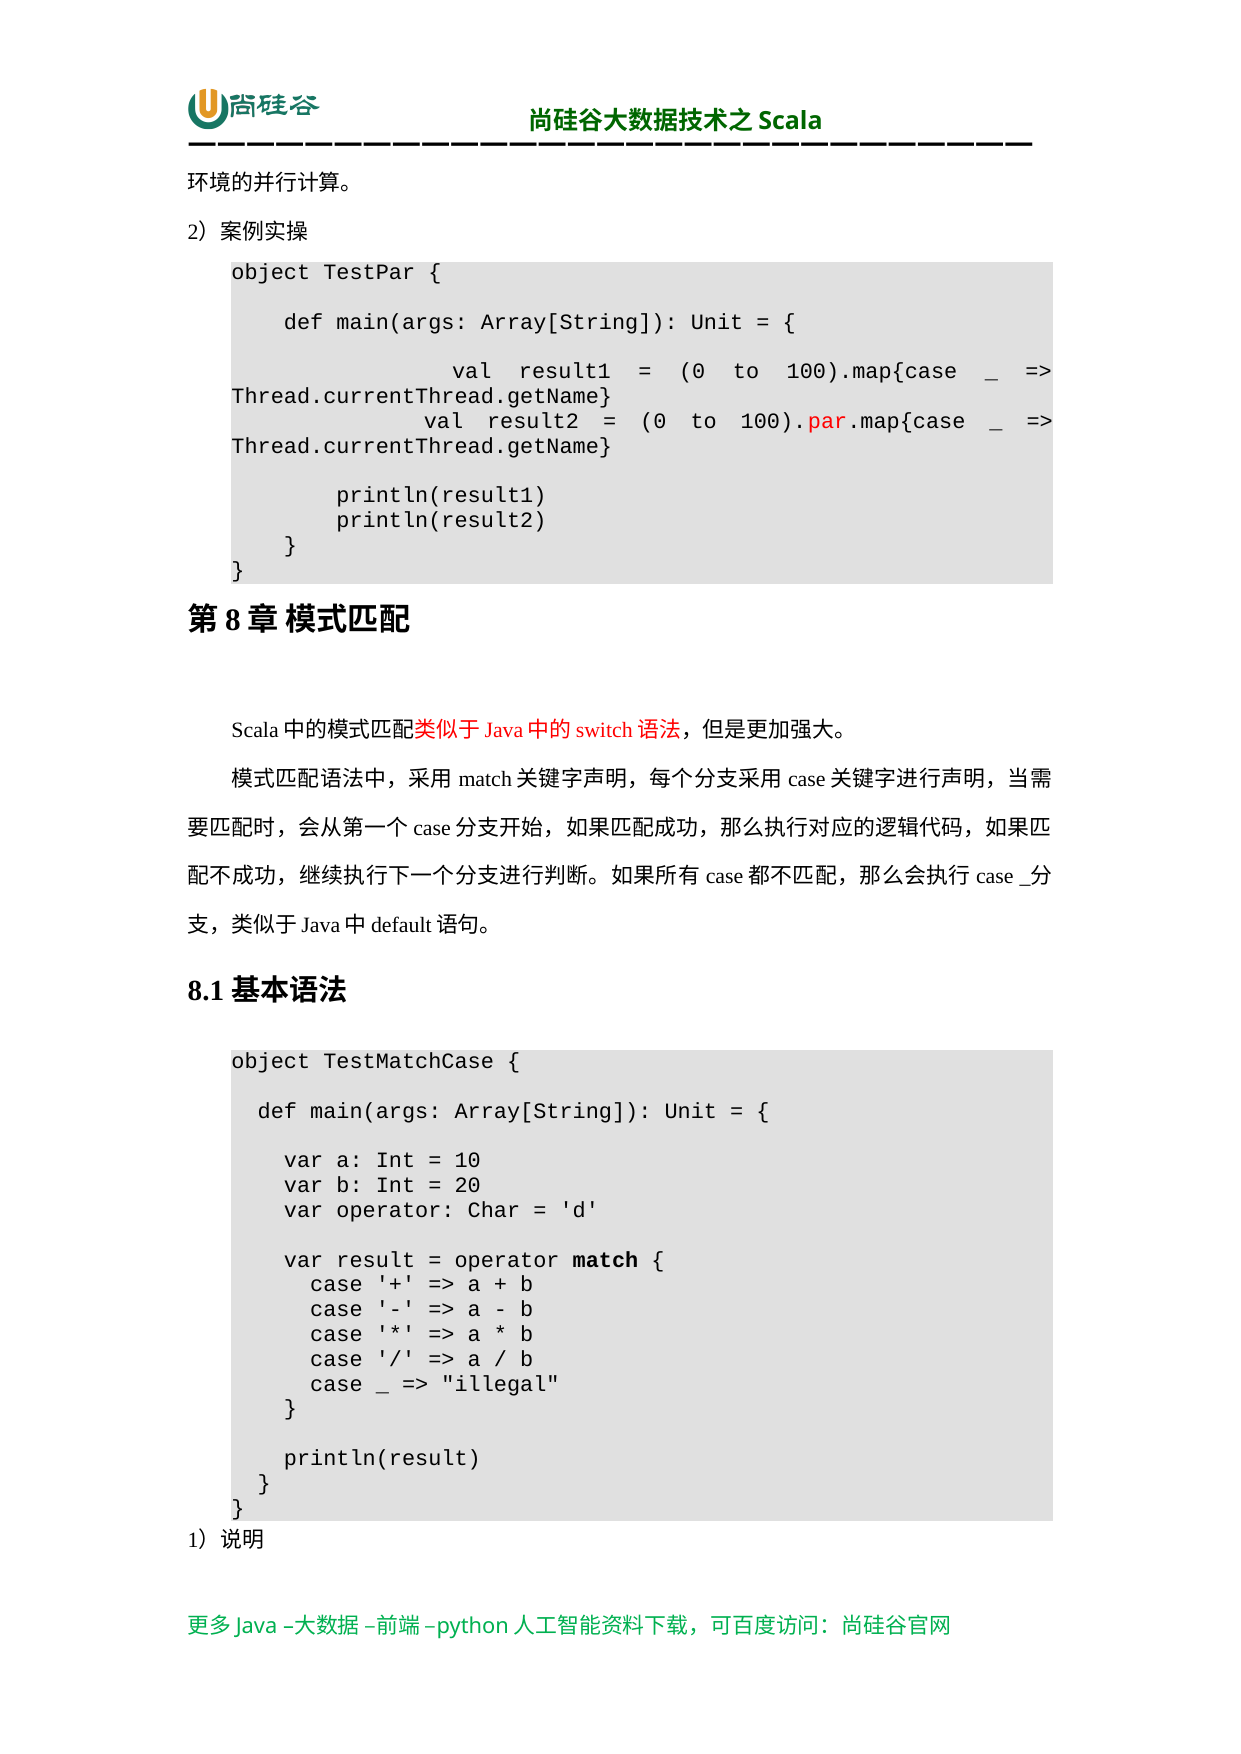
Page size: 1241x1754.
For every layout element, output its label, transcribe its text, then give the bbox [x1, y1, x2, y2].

text var result = operator match { [231, 1249, 1053, 1273]
text object TestMatchCase { [231, 1050, 1053, 1075]
text case '*' => a * b [231, 1323, 1053, 1348]
text case _ => "illegal" [231, 1373, 1053, 1397]
subtitle 8.1 基本语法 [187, 955, 1053, 1020]
text 2）案例实操 [187, 213, 1053, 246]
text case '-' => a - b [231, 1298, 1053, 1323]
text object TestPar { def main(args: Array[String]): Unit = { val result1 = (0 to 100).map{case _ => Thread.currentThread.getName} val result2 = (0 to 100).par.map{case _ => Thread.currentThread.getName} [231, 262, 1053, 460]
text case '/' => a / b [231, 1348, 1053, 1373]
text def main(args: Array[String]): Unit = { [231, 1100, 1053, 1125]
text Scala中的模式匹配类似于Java中的switch语法，但是更加强大。 [187, 712, 1053, 744]
text } [231, 1397, 1053, 1422]
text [187, 165, 1053, 197]
text 1）说明 [187, 1521, 1053, 1554]
text } [231, 1472, 1053, 1497]
text case '+' => a + b [231, 1273, 1053, 1298]
text var a: Int = 10 [231, 1149, 1053, 1174]
text } [231, 1497, 1053, 1521]
text var operator: Char = 'd' [231, 1199, 1053, 1224]
text println(result1) println(result2) } } [231, 460, 1053, 584]
text println(result) [231, 1447, 1053, 1472]
subtitle 第8章 模式匹配 [187, 584, 1053, 649]
picture [187, 88, 321, 130]
text var b: Int = 20 [231, 1174, 1053, 1199]
text 模式匹配语法中，采用match关键字声明，每个分支采用case关键字进行声明，当需要匹配时，会从第一个case分支开始，如果匹配成功，那么执行对应的逻辑代码，如果匹配不成功，继续执行下一个分支进行判断。如果所有case都不匹配，那么会执行case _分支，类似于Java中default语句。 [187, 760, 1053, 939]
